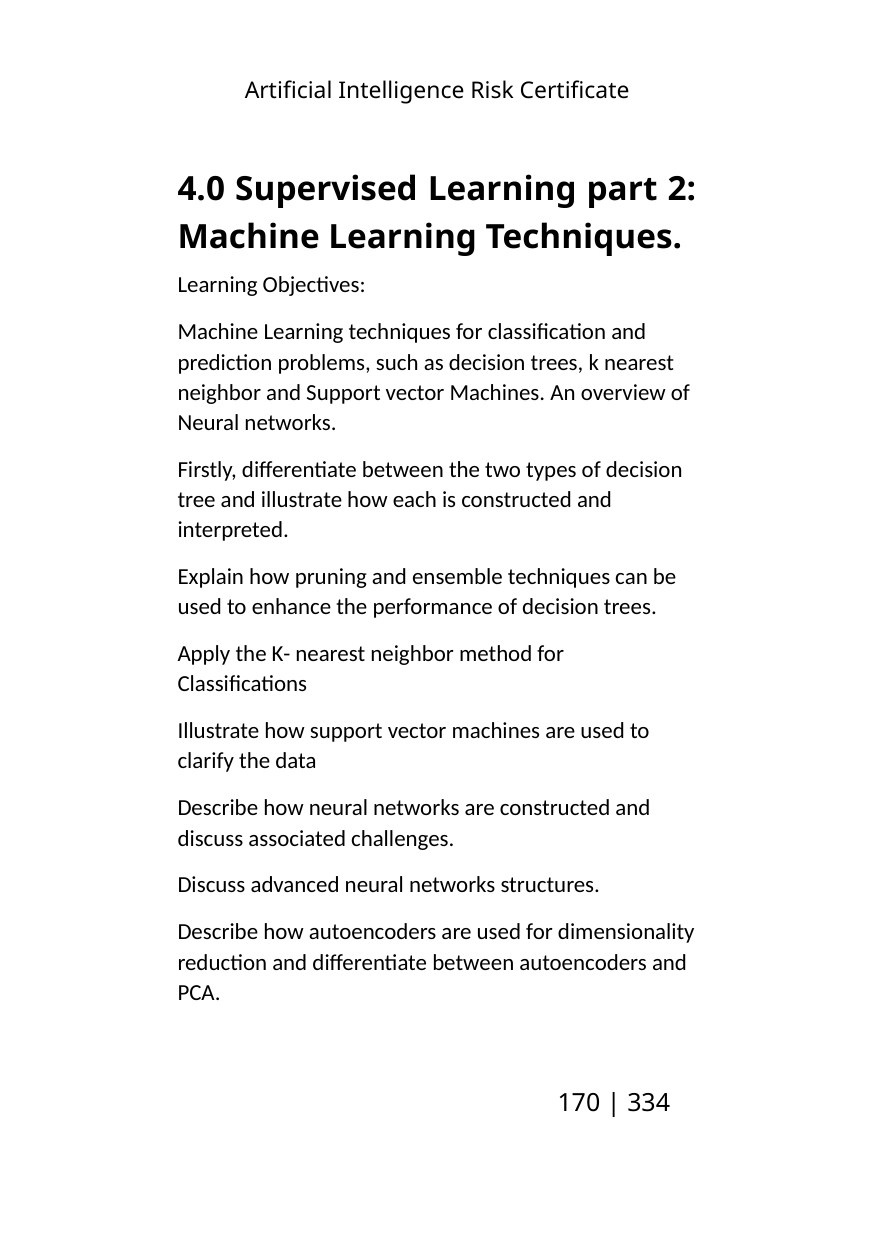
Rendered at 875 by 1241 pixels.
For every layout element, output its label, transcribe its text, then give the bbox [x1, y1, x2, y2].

text Firstly, differentiate between the two types of decision tree and illustrate how each is constructed and interpreted. [177, 455, 697, 543]
text Describe how neural networks are constructed and discuss associated challenges. [177, 793, 697, 852]
text Apply the K- nearest neighbor method for Classifications [177, 639, 697, 697]
text Describe how autoencoders are used for dimensionality reduction and differentiate between autoencoders and PCA. [177, 917, 697, 1006]
text Explain how pruning and ensemble techniques can be used to enhance the performance of decision trees. [177, 562, 697, 620]
text Illustrate how support vector machines are used to clarify the data [177, 716, 697, 774]
subtitle 4.0 Supervised Learning part 2: Machine Learning Techniques. [177, 164, 697, 259]
text Discuss advanced neural networks structures. [177, 871, 697, 898]
text Learning Objectives: [177, 271, 697, 298]
text Machine Learning techniques for classification and prediction problems, such as decision trees, k nearest neighbor and Support vector Machines. An overview of Neural networks. [177, 317, 697, 436]
